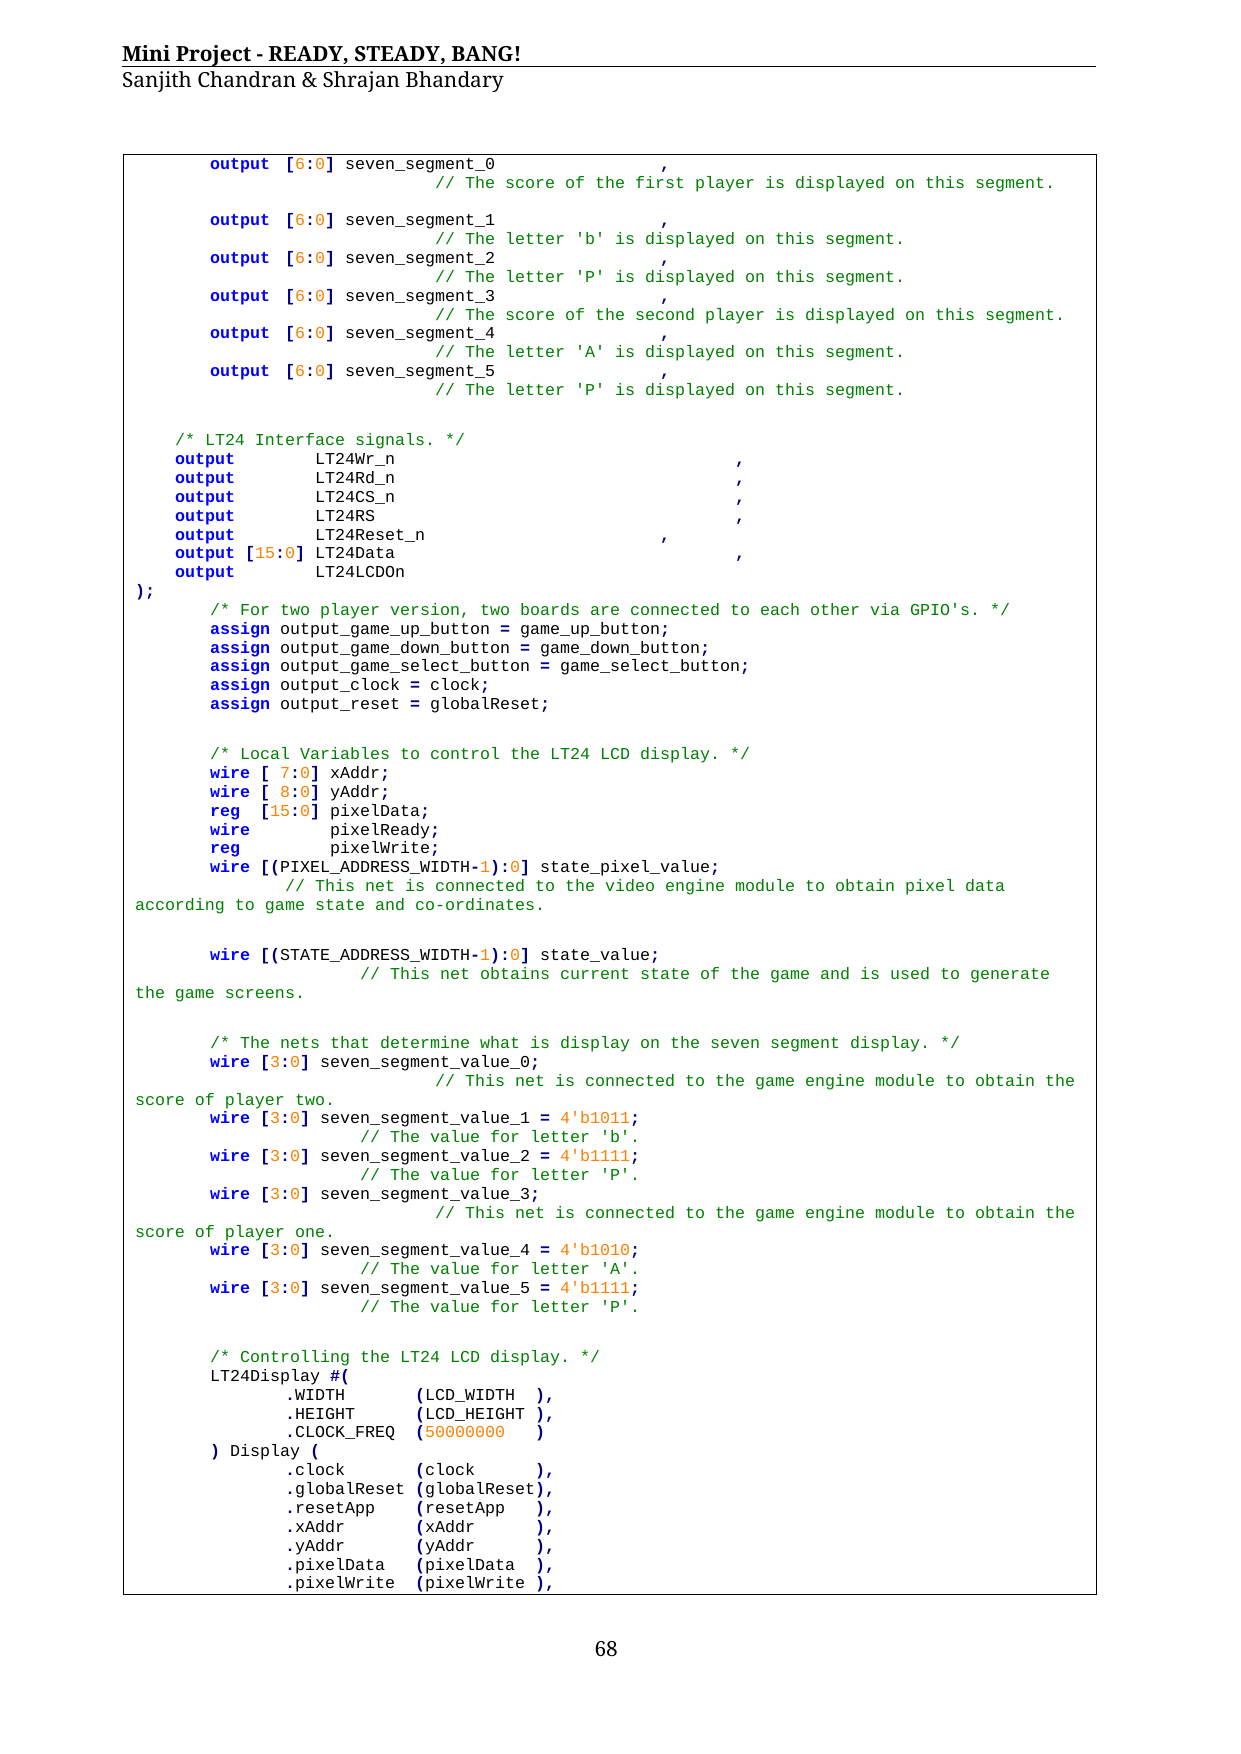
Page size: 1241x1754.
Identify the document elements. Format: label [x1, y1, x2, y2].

table_cell [124, 155, 1096, 1594]
